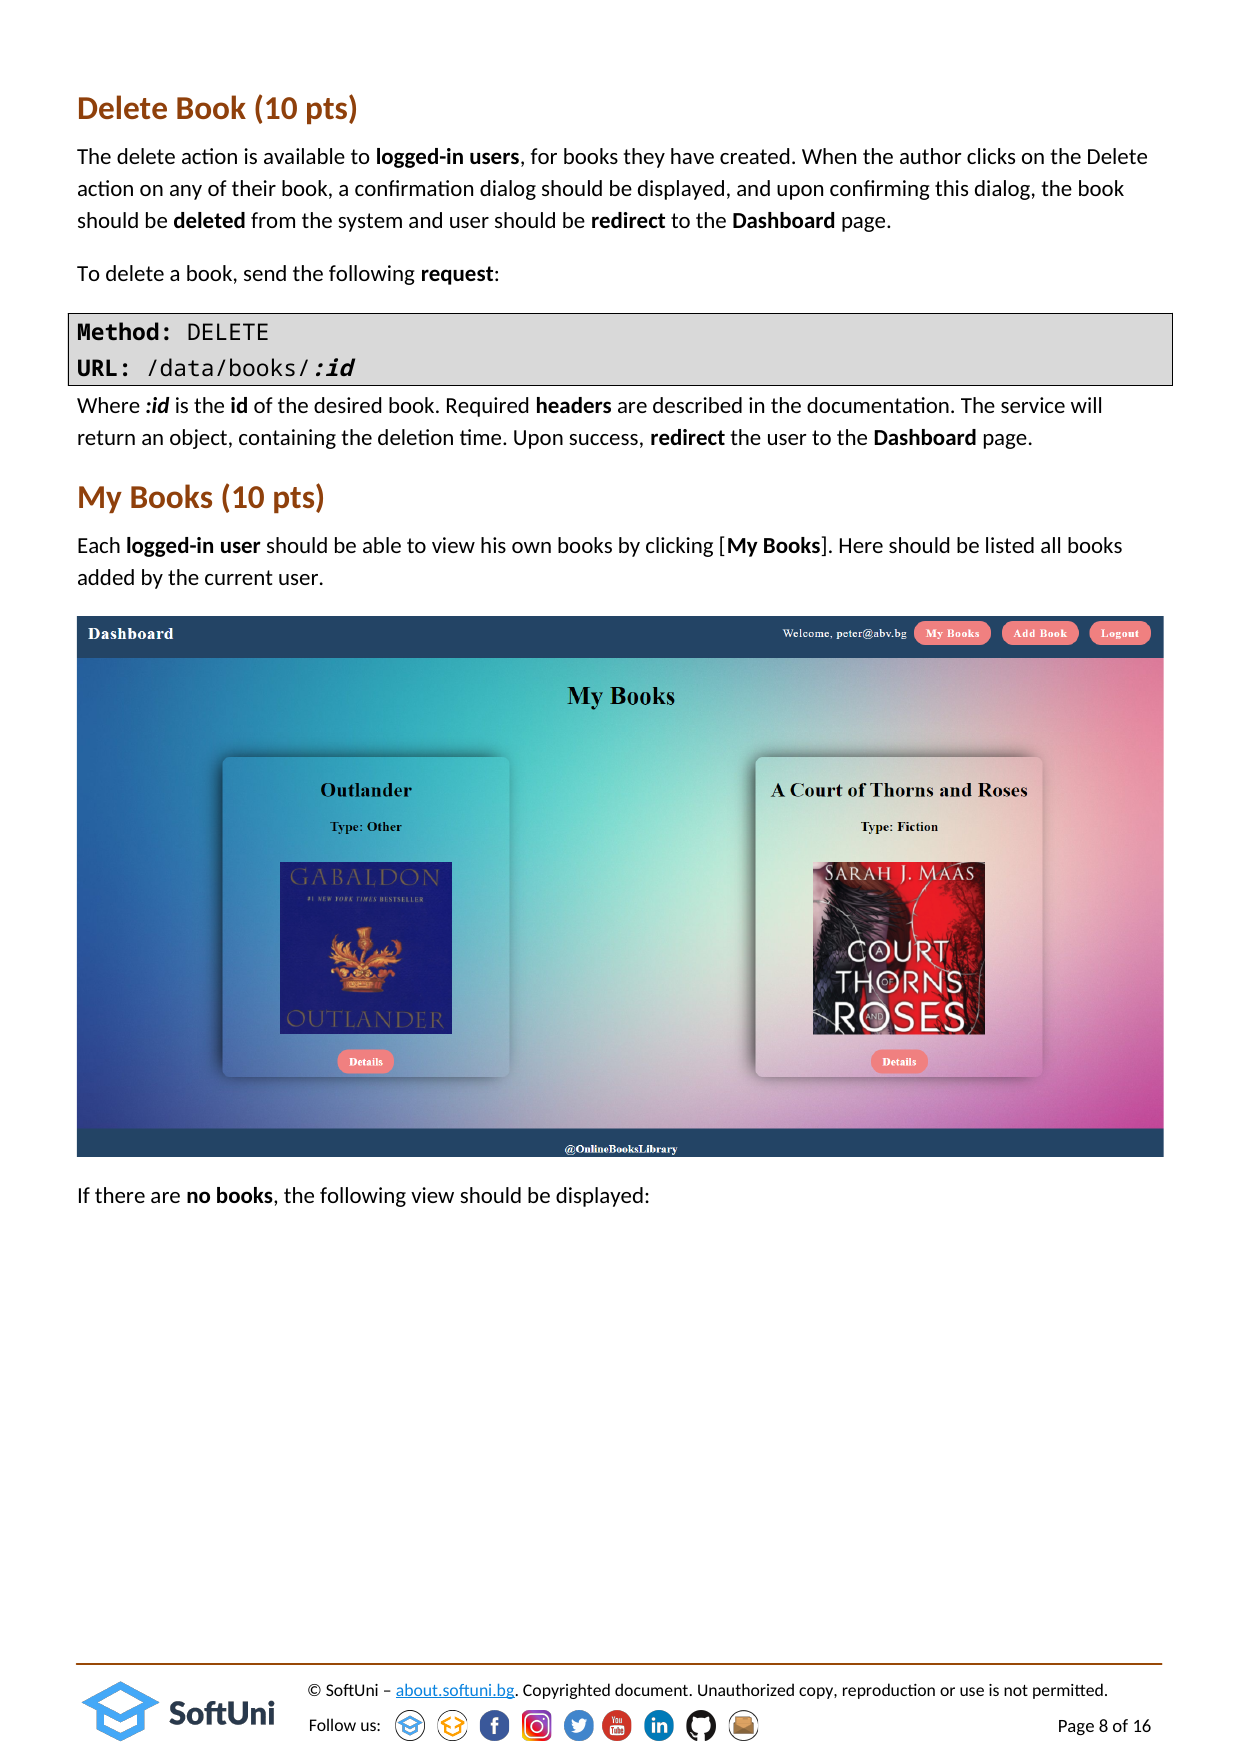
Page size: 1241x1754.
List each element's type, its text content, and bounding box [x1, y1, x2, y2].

text Each logged-in user should be able to view his own books by clicking [My Books]. Here should be listed all books added by the current user. [77, 531, 1163, 591]
picture [665, 1732, 674, 1741]
text URL: /data/books/:id [69, 348, 1172, 385]
text If there are no books, the following view should be displayed: [77, 1181, 1163, 1209]
subtitle Delete Book (10 pts) [77, 87, 1163, 128]
picture [522, 1710, 552, 1741]
picture [686, 1710, 716, 1741]
text Method: DELETE [69, 314, 1172, 347]
picture [395, 1710, 425, 1741]
picture [665, 1710, 674, 1719]
text The delete action is available to logged-in users, for books they have created. When the author clicks on the Delete action on any of their book, a confirmation dialog should be displayed, and upon confirming this dialog, the book should be deleted from the system and user should be redirect to the Dashboard page. [77, 142, 1163, 234]
picture [479, 1710, 510, 1741]
picture [75, 1676, 281, 1747]
picture [564, 1710, 594, 1741]
text To delete a book, send the following request: [77, 259, 1163, 288]
text Where :id is the id of the desired book. Required headers are described in the documentation. The service will return an object, containing the deletion time. Upon success, redirect the user to the Dashboard page. [77, 391, 1163, 451]
picture [602, 1710, 632, 1741]
picture [644, 1732, 653, 1741]
picture [728, 1710, 759, 1741]
picture [658, 1723, 667, 1732]
subtitle My Books (10 pts) [77, 476, 1163, 517]
picture [644, 1710, 653, 1719]
picture [437, 1710, 468, 1741]
picture [76, 616, 1164, 1157]
